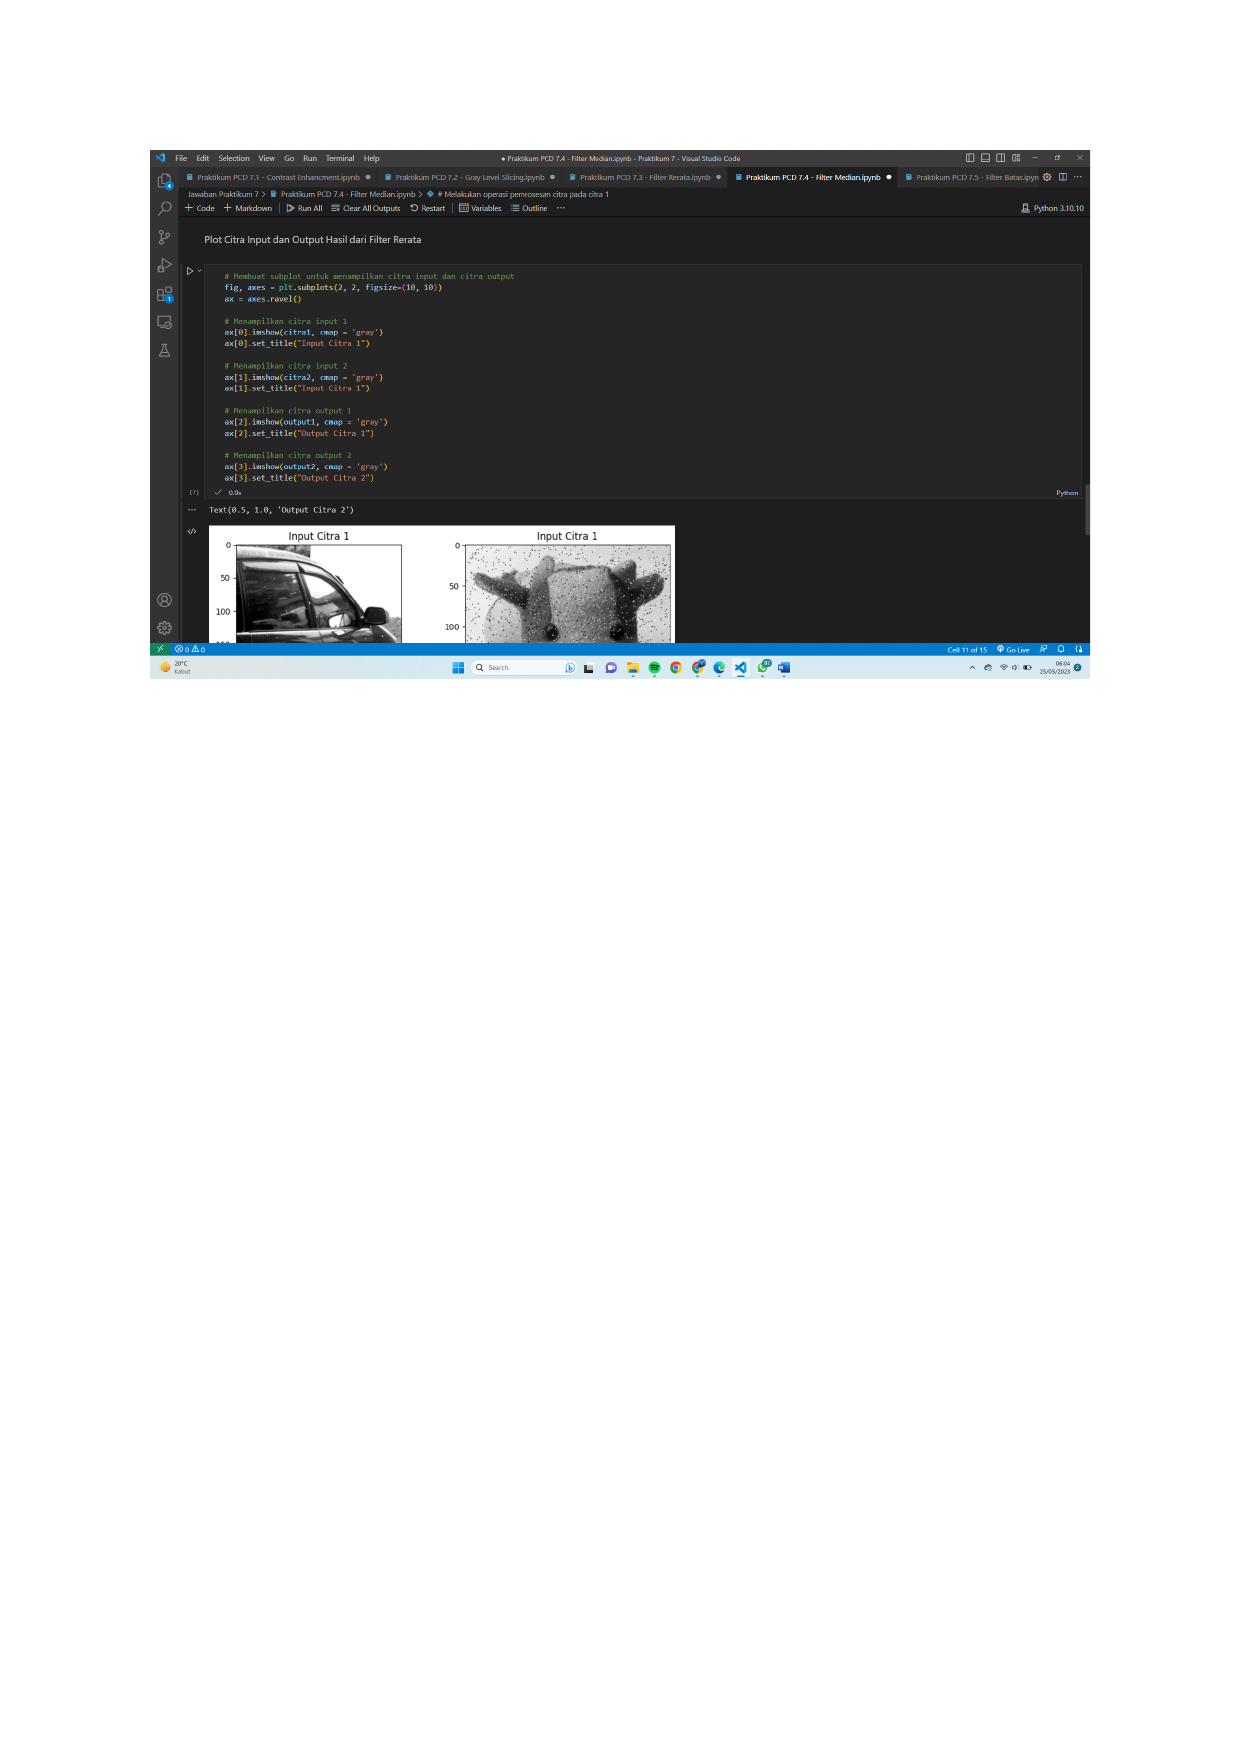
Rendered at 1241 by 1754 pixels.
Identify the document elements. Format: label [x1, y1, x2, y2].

picture [150, 150, 1091, 679]
